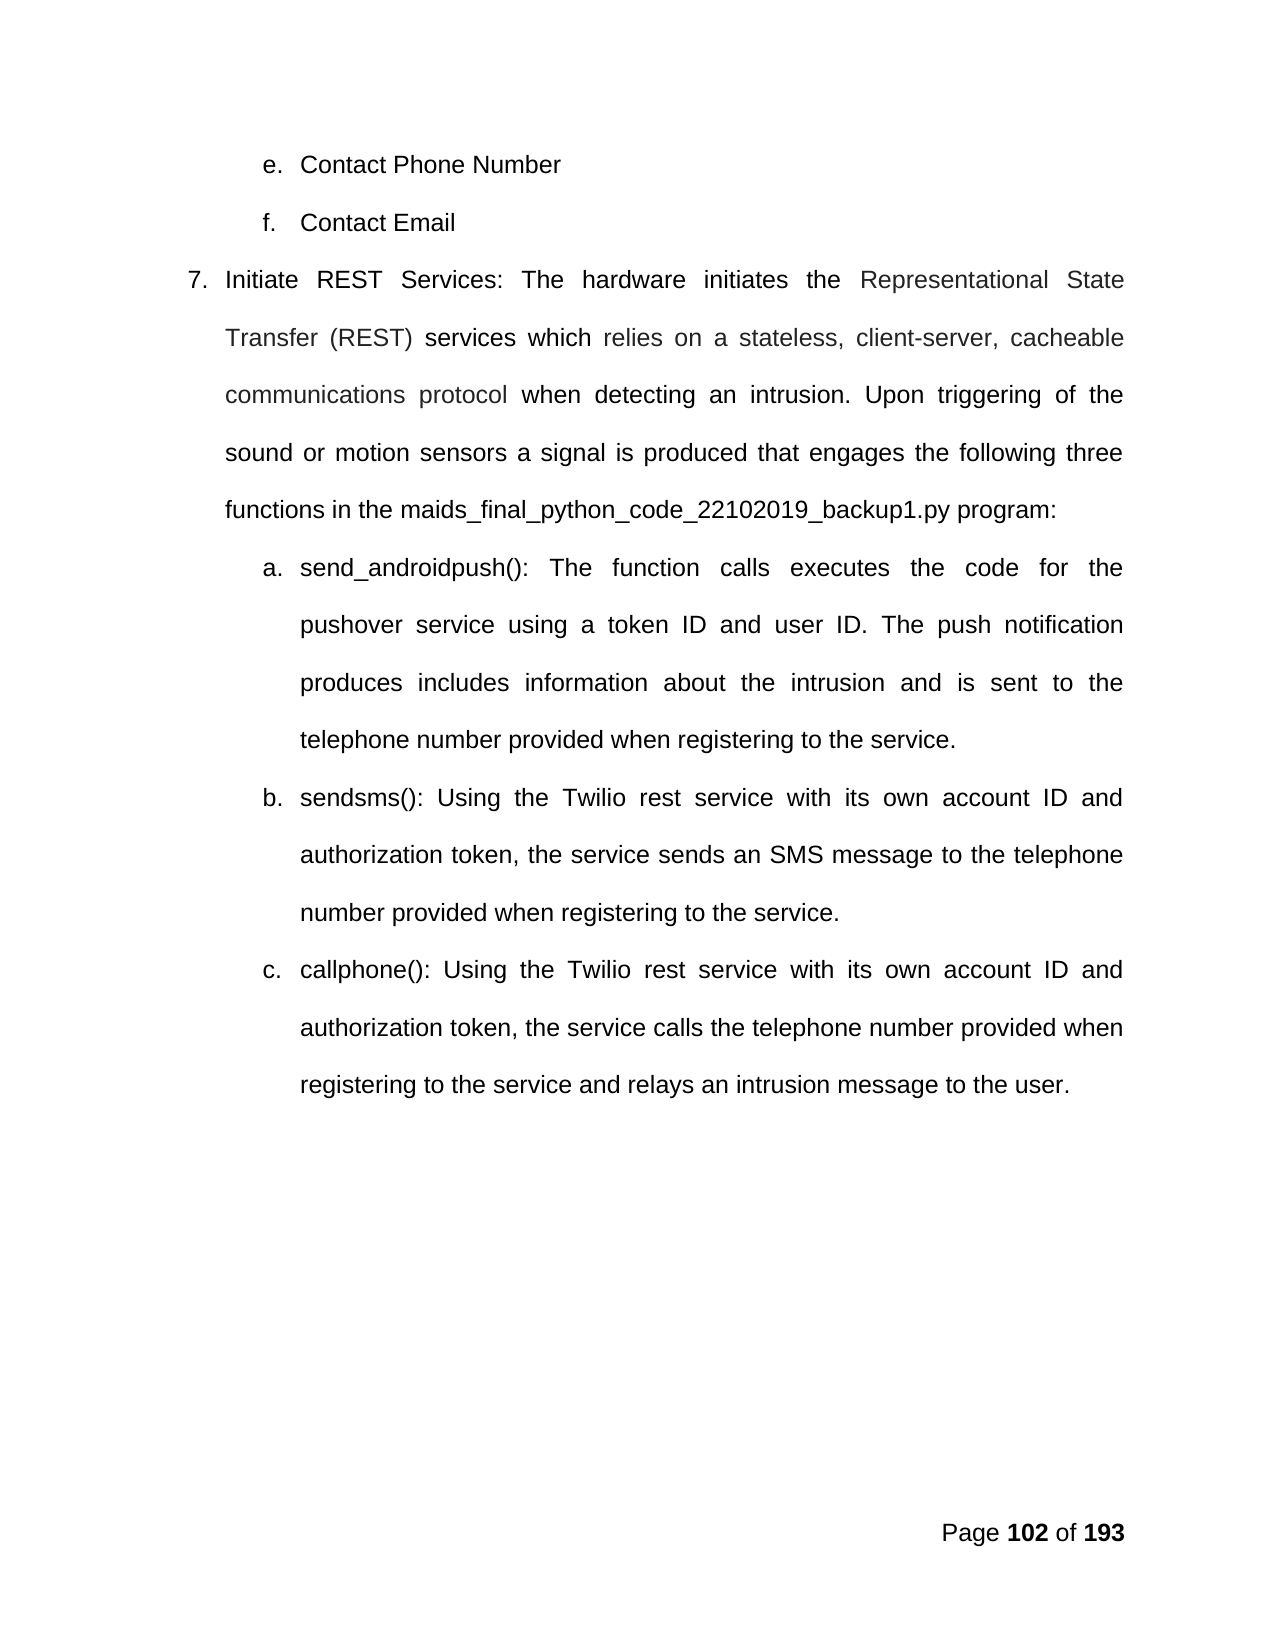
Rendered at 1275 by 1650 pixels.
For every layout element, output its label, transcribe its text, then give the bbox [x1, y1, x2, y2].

list Contact Phone Number [262, 150, 1125, 179]
list callphone(): Using the Twilio rest service with its own account ID and authorization token, the service calls the telephone number provided when registering to the service and relays an intrusion message to the user. [262, 955, 1125, 1099]
list sendsms(): Using the Twilio rest service with its own account ID and authorization token, the service sends an SMS message to the telephone number provided when registering to the service. [262, 782, 1125, 926]
list send_androidpush(): The function calls executes the code for the pushover service using a token ID and user ID. The push notification produces includes information about the intrusion and is sent to the telephone number provided when registering to the service. [262, 552, 1125, 754]
list Initiate REST Services: The hardware initiates the Representational State Transfer (REST) services which relies on a stateless, client-server, cacheable communications protocol when detecting an intrusion. Upon triggering of the sound or motion sensors a signal is produced that engages the following three functions in the maids_final_python_code_22102019_backup1.py program: [187, 265, 1125, 524]
list Contact Email [262, 207, 1125, 236]
